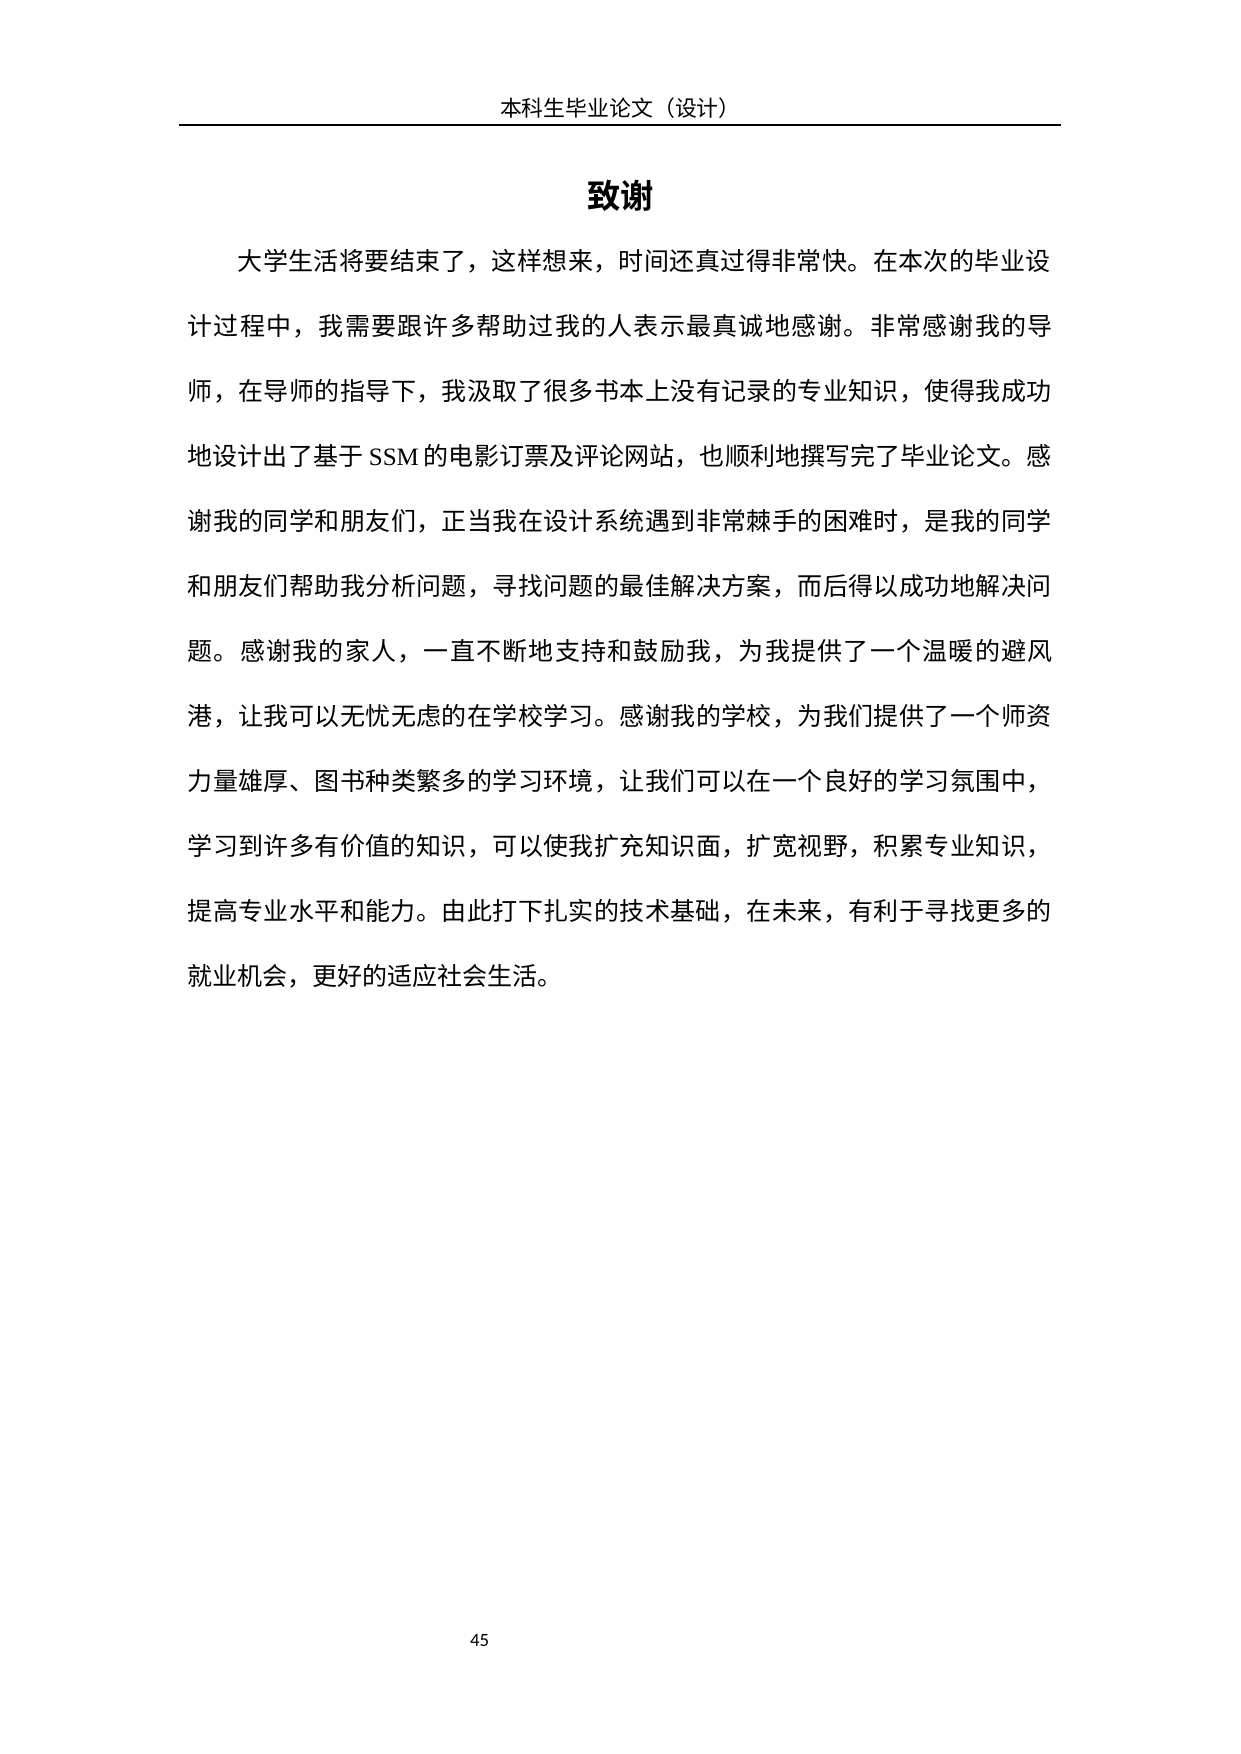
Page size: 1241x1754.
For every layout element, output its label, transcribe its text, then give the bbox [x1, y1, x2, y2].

text 大学生活将要结束了，这样想来，时间还真过得非常快。在本次的毕业设计过程中，我需要跟许多帮助过我的人表示最真诚地感谢。非常感谢我的导师，在导师的指导下，我汲取了很多书本上没有记录的专业知识，使得我成功地设计出了基于SSM的电影订票及评论网站，也顺利地撰写完了毕业论文。感谢我的同学和朋友们，正当我在设计系统遇到非常棘手的困难时，是我的同学和朋友们帮助我分析问题，寻找问题的最佳解决方案，而后得以成功地解决问题。感谢我的家人，一直不断地支持和鼓励我，为我提供了一个温暖的避风港，让我可以无忧无虑的在学校学习。感谢我的学校，为我们提供了一个师资力量雄厚、图书种类繁多的学习环境，让我们可以在一个良好的学习氛围中，学习到许多有价值的知识，可以使我扩充知识面，扩宽视野，积累专业知识，提高专业水平和能力。由此打下扎实的技术基础，在未来，有利于寻找更多的就业机会，更好的适应社会生活。 [187, 227, 1053, 1007]
subtitle 致谢 [187, 162, 1053, 227]
